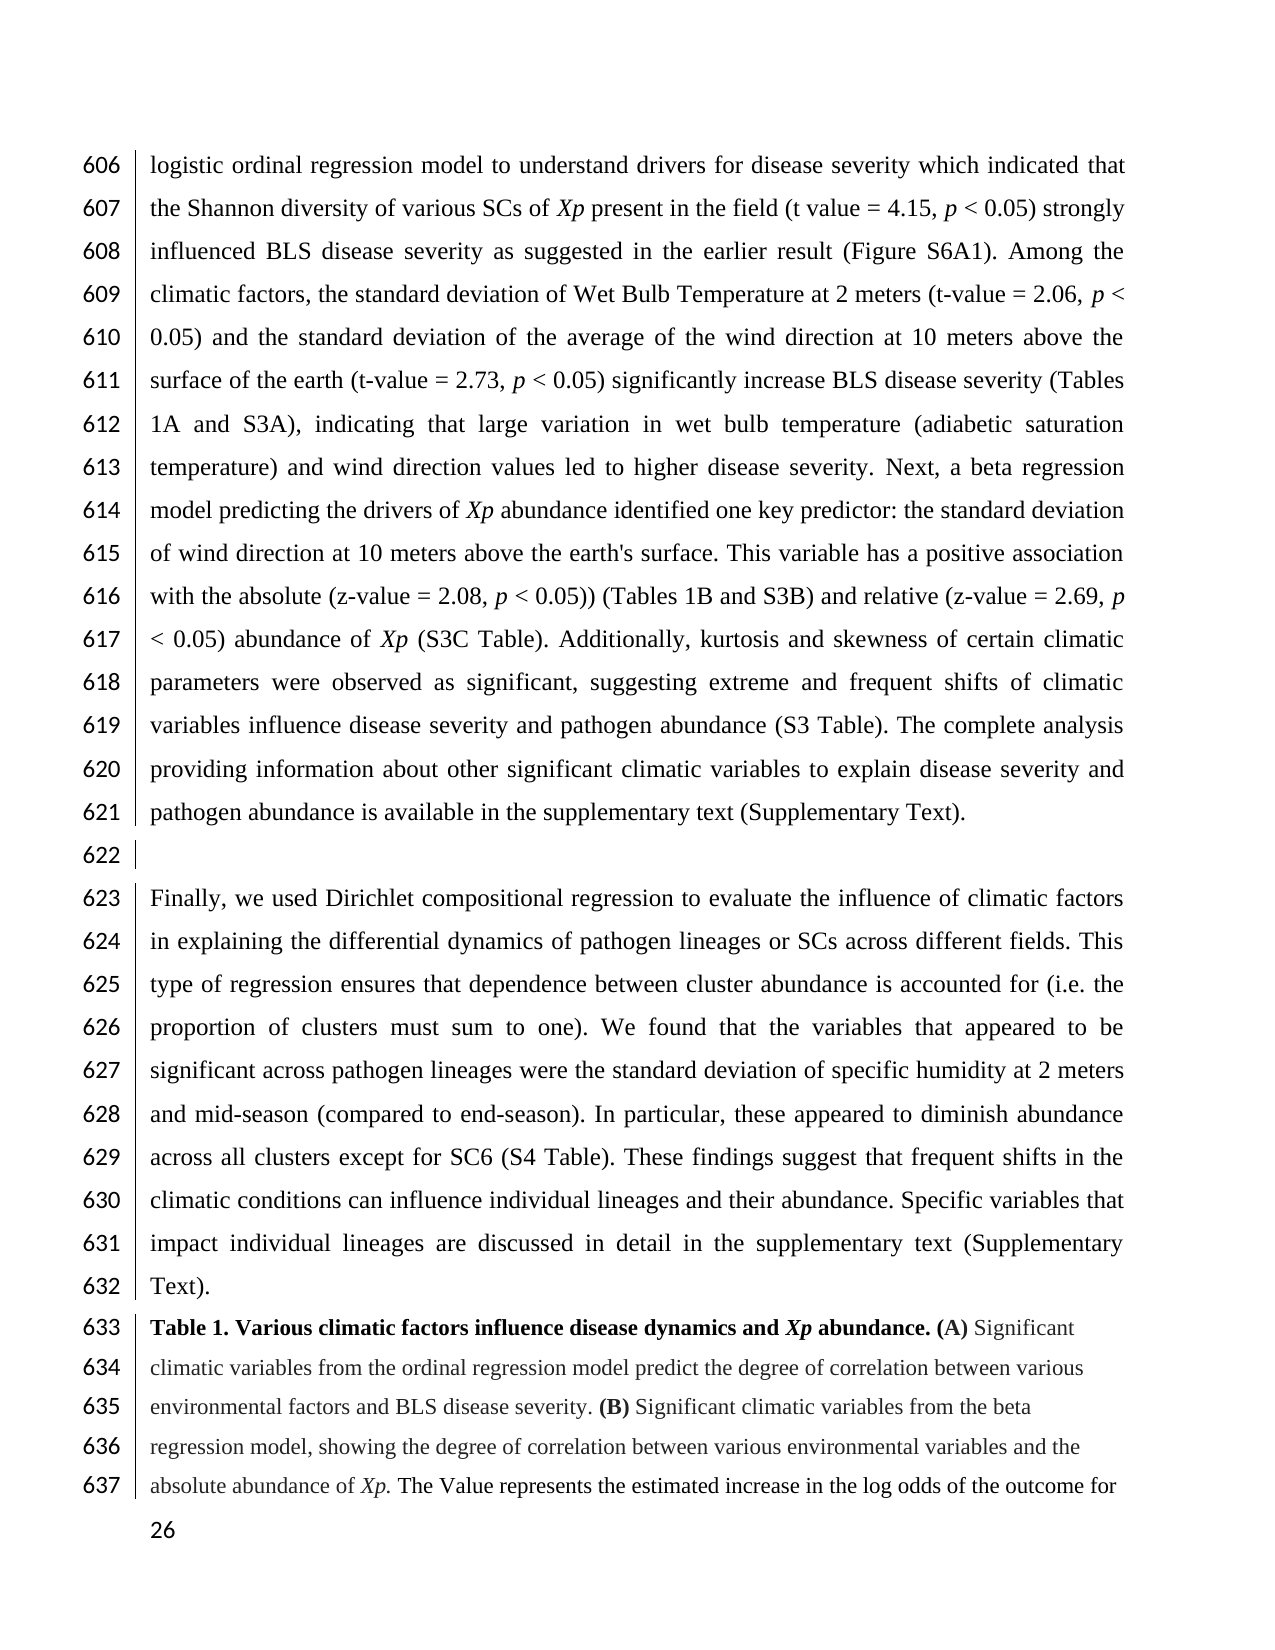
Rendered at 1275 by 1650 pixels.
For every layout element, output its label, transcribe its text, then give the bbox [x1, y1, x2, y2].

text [150, 150, 1125, 826]
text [150, 1314, 1125, 1499]
text Finally, we used Dirichlet compositional regression to evaluate the influence of climatic factors in explaining the differential dynamics of pathogen lineages or SCs across different fields. This type of regression ensures that dependence between cluster abundance is accounted for (i.e. the proportion of clusters must sum to one). We found that the variables that appeared to be significant across pathogen lineages were the standard deviation of specific humidity at 2 meters and mid-season (compared to end-season). In particular, these appeared to diminish abundance across all clusters except for SC6 (S4 Table). These findings suggest that frequent shifts in the climatic conditions can influence individual lineages and their abundance. Specific variables that impact individual lineages are discussed in detail in the supplementary text (Supplementary Text). [150, 883, 1125, 1300]
